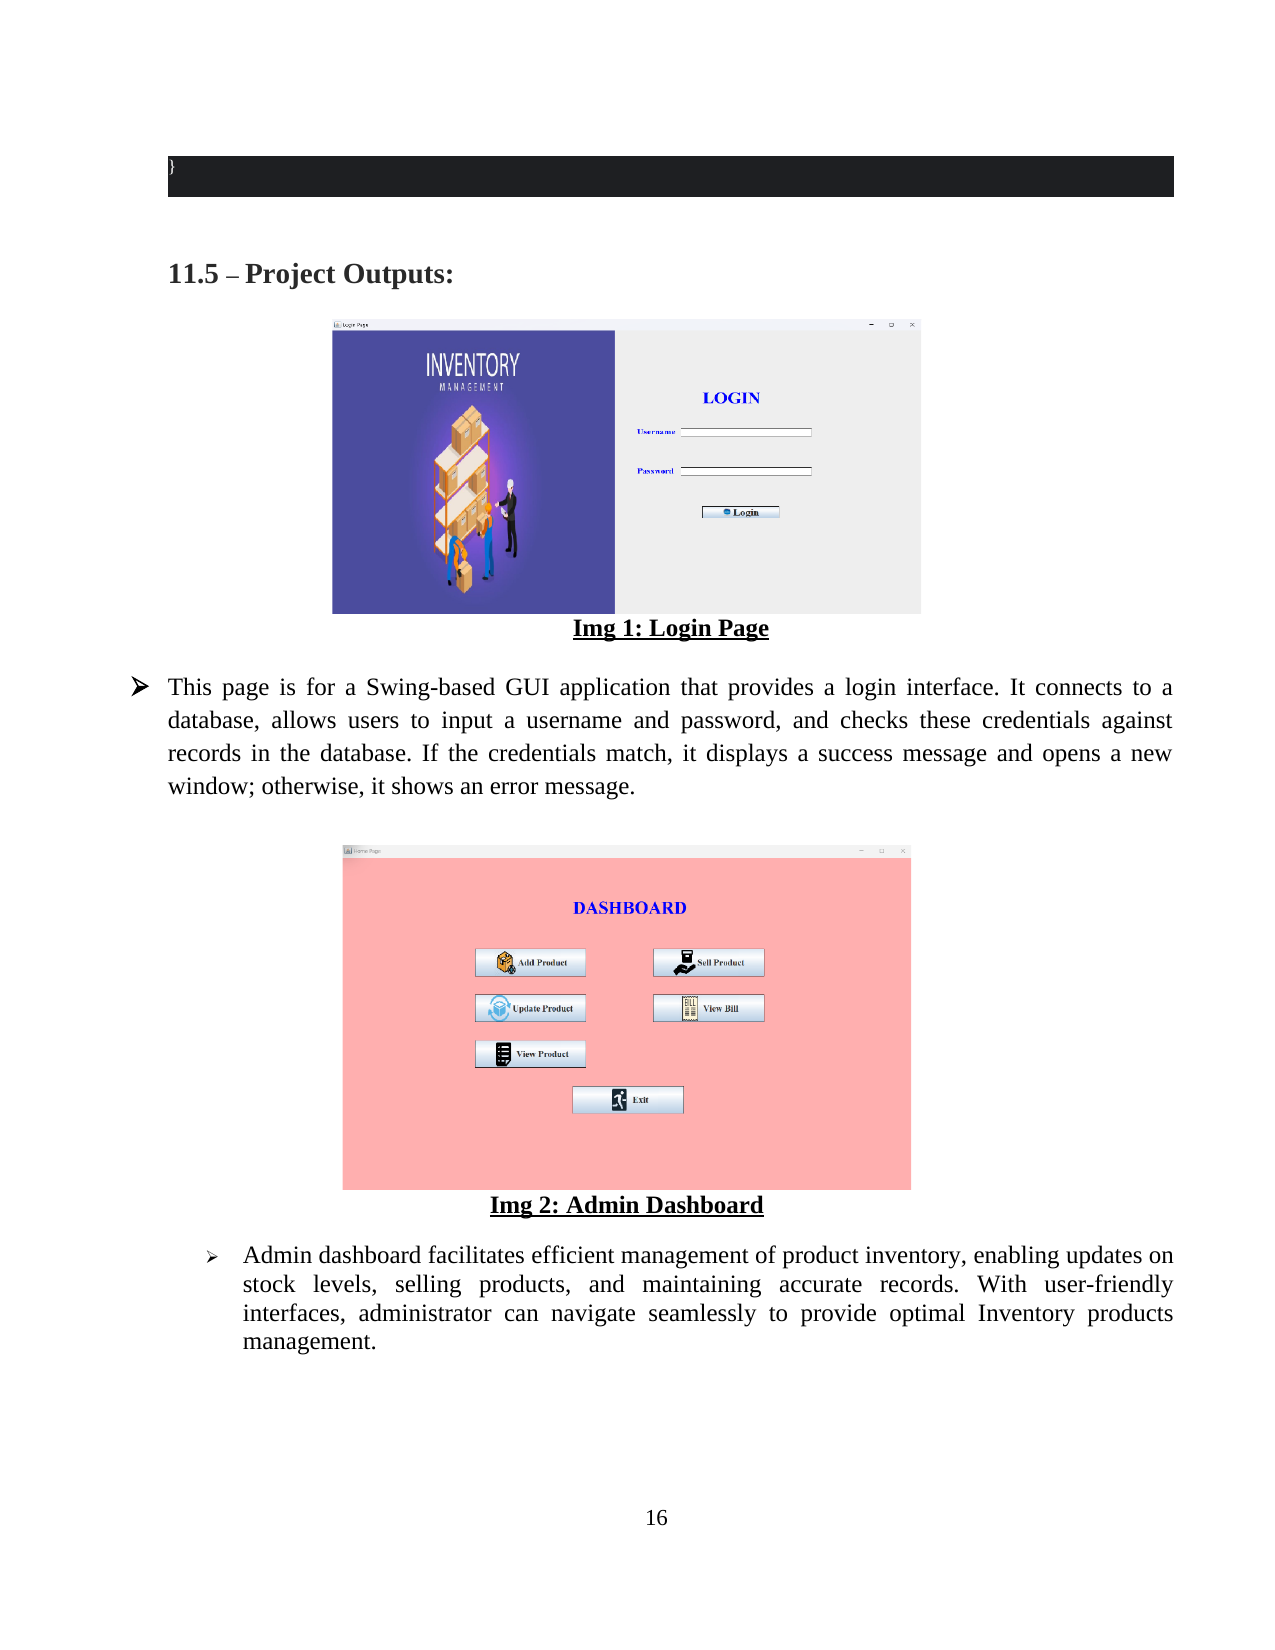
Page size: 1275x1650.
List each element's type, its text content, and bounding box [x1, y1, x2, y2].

picture [332, 319, 922, 614]
picture [342, 845, 912, 1190]
text Img 1: Login Page [168, 613, 1174, 642]
text 11.5 – Project Outputs: [168, 256, 1174, 290]
text } [168, 156, 1174, 177]
list This page is for a Swing-based GUI application that provides a login interface. It connects to a database, allows users to input a username and password, and checks these credentials against records in the database. If the credentials match, it displays a success message and opens a new window; otherwise, it shows an error message. [130, 672, 1174, 800]
text Img 2: Admin Dashboard [79, 1190, 1174, 1219]
list Admin dashboard facilitates efficient management of product inventory, enabling updates on stock levels, selling products, and maintaining accurate records. With user-friendly interfaces, administrator can navigate seamlessly to provide optimal Inventory products management. [205, 1240, 1174, 1355]
